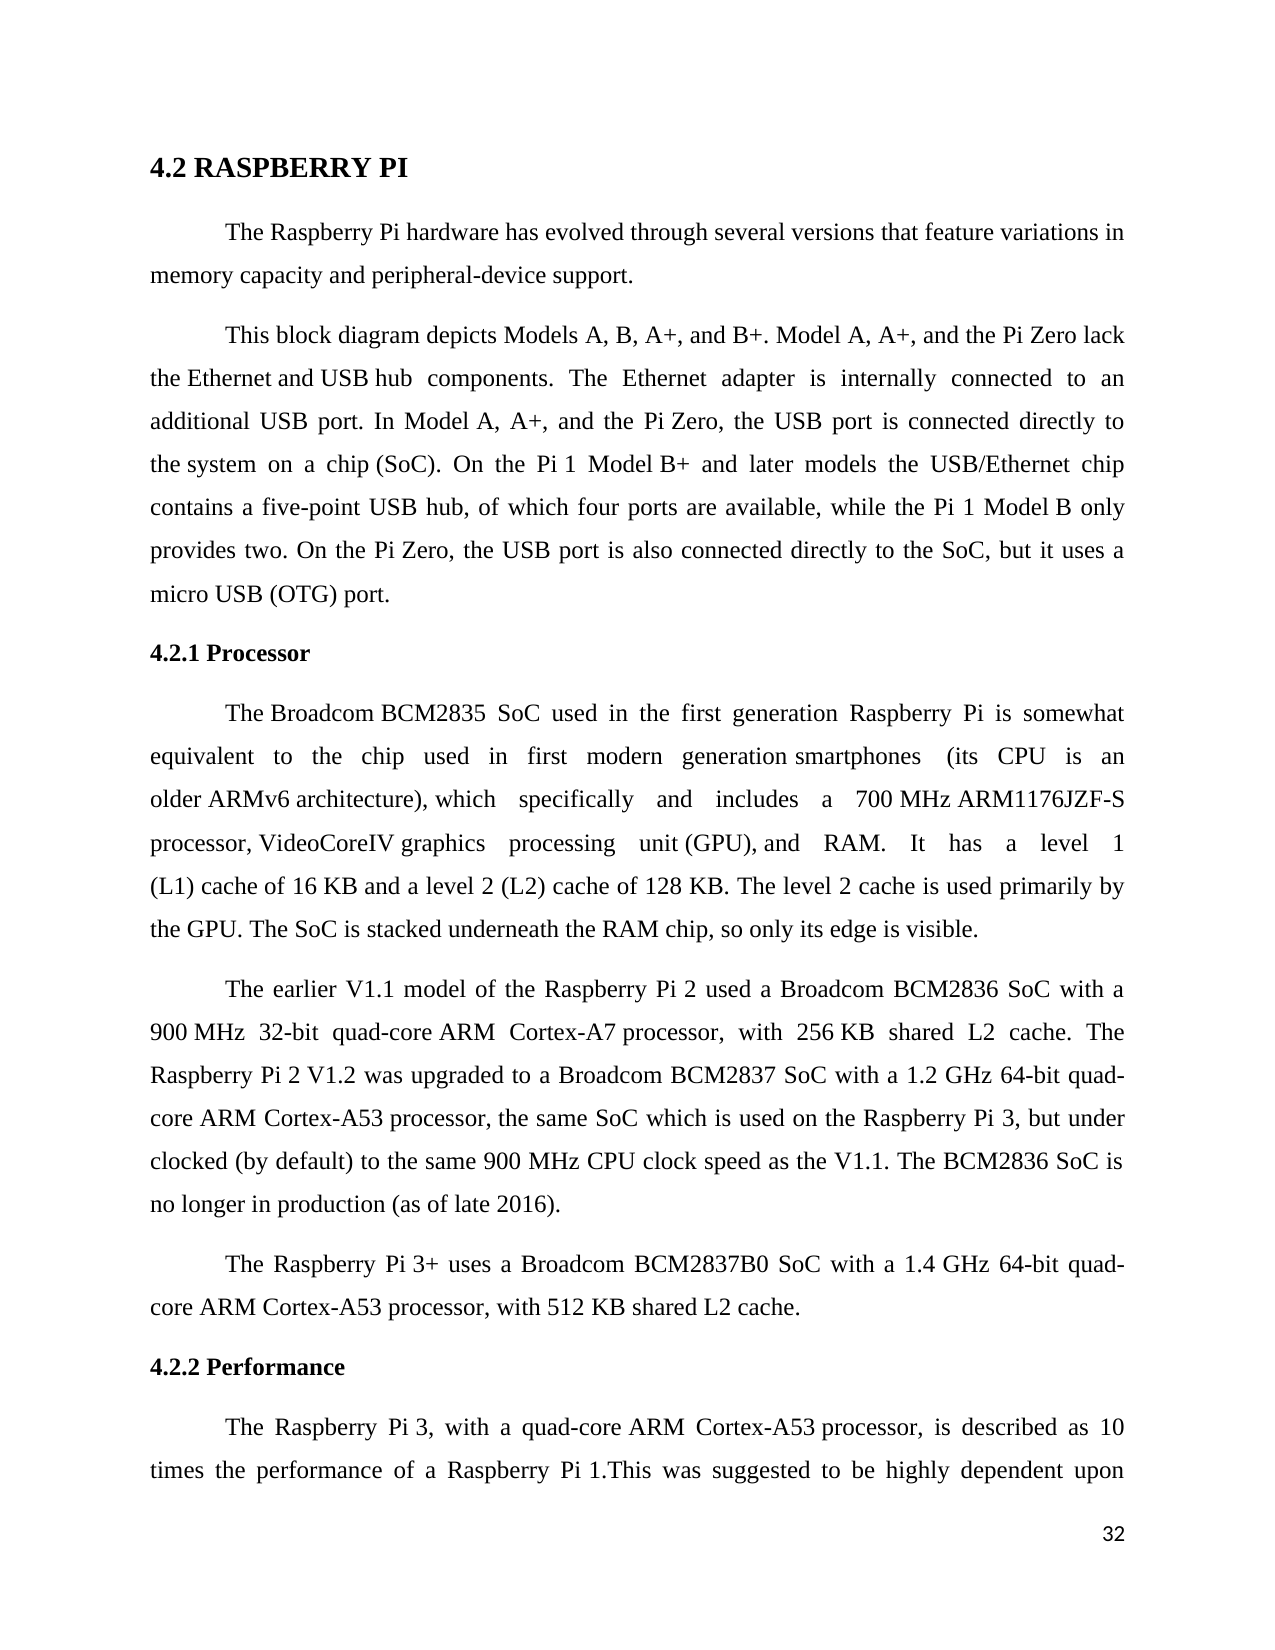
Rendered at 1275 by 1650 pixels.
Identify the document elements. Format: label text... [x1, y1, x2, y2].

text 4.2.2 Performance [150, 1352, 1125, 1381]
text The earlier V1.1 model of the Raspberry Pi 2 used a Broadcom BCM2836 SoC with a 900 MHz 32-bit quad-core ARM Cortex-A7 processor, with 256 KB shared L2 cache. The Raspberry Pi 2 V1.2 was upgraded to a Broadcom BCM2837 SoC with a 1.2 GHz 64-bit quad-core ARM Cortex-A53 processor, the same SoC which is used on the Raspberry Pi 3, but under clocked (by default) to the same 900 MHz CPU clock speed as the V1.1. The BCM2836 SoC is no longer in production (as of late 2016). [150, 974, 1125, 1218]
text 4.2 RASPBERRY PI [150, 150, 1125, 183]
text 4.2.1 Processor [150, 638, 1125, 667]
text This block diagram depicts Models A, B, A+, and B+. Model A, A+, and the Pi Zero lack the Ethernet and USB hub components. The Ethernet adapter is internally connected to an additional USB port. In Model A, A+, and the Pi Zero, the USB port is connected directly to the system on a chip (SoC). On the Pi 1 Model B+ and later models the USB/Ethernet chip contains a five-point USB hub, of which four ports are available, while the Pi 1 Model B only provides two. On the Pi Zero, the USB port is also connected directly to the SoC, but it uses a micro USB (OTG) port. [150, 320, 1125, 607]
text The Broadcom BCM2835 SoC used in the first generation Raspberry Pi is somewhat equivalent to the chip used in first modern generation smartphones (its CPU is an older ARMv6 architecture), which specifically and includes a 700 MHz ARM1176JZF-S processor, VideoCoreIV graphics processing unit (GPU), and RAM. It has a level 1 (L1) cache of 16 KB and a level 2 (L2) cache of 128 KB. The level 2 cache is used primarily by the GPU. The SoC is stacked underneath the RAM chip, so only its edge is visible. [150, 698, 1125, 943]
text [150, 1412, 1125, 1484]
text The Raspberry Pi hardware has evolved through several versions that feature variations in memory capacity and peripheral-device support. [150, 217, 1125, 289]
text The Raspberry Pi 3+ uses a Broadcom BCM2837B0 SoC with a 1.4 GHz 64-bit quad-core ARM Cortex-A53 processor, with 512 KB shared L2 cache. [150, 1249, 1125, 1321]
